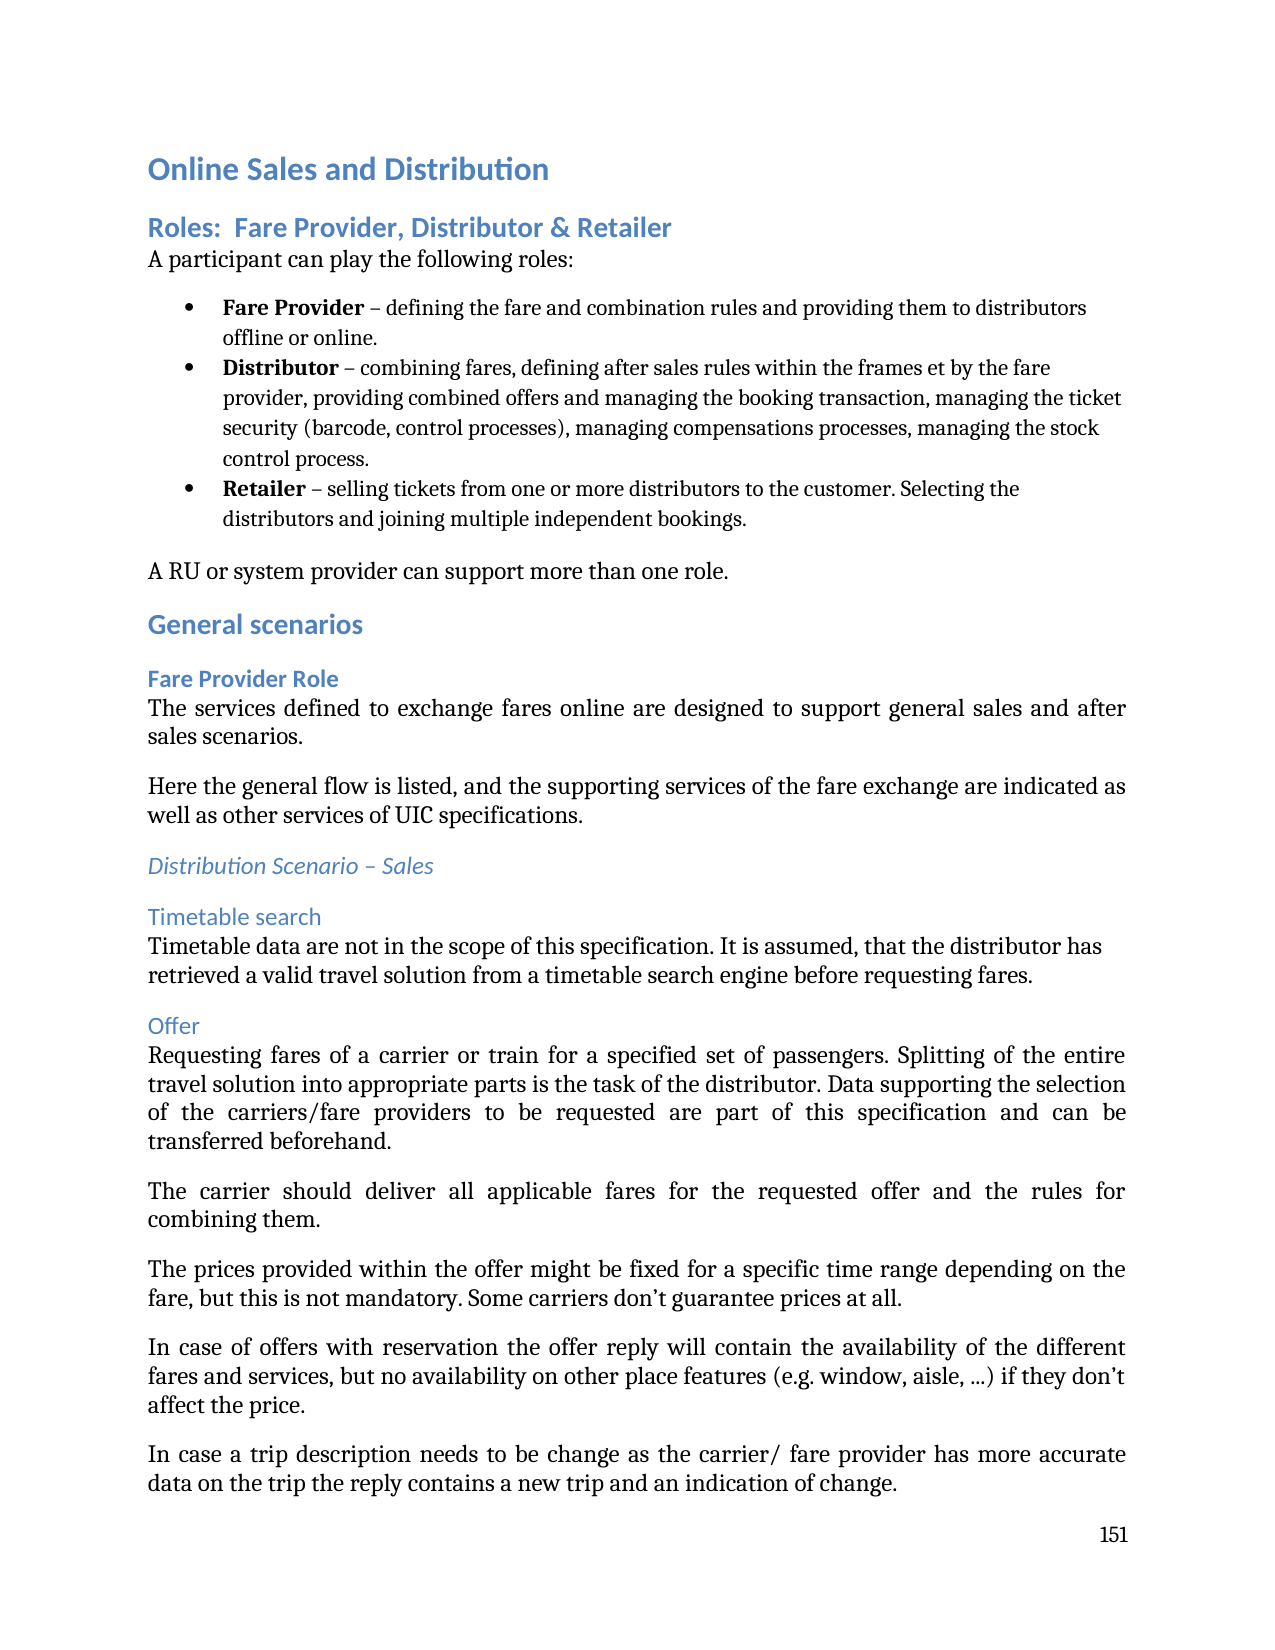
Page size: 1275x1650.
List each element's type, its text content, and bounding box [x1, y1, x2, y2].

subtitle Offer [148, 1010, 1127, 1041]
subtitle General scenarios [148, 606, 1127, 642]
text In case a trip description needs to be change as the carrier/ fare provider has more accurate data on the trip the reply contains a new trip and an indication of change. [148, 1440, 1127, 1498]
text A RU or system provider can support more than one role. [148, 557, 1127, 586]
text Timetable data are not in the scope of this specification. It is assumed, that the distributor has retrieved a valid travel solution from a timetable search engine before requesting fares. [148, 932, 1127, 989]
subtitle Timetable search [148, 901, 1127, 932]
text In case of offers with reservation the offer reply will contain the availability of the different fares and services, but no availability on other place features (e.g. window, aisle, ...) if they don’t affect the price. [148, 1333, 1127, 1419]
text Here the general flow is listed, and the supporting services of the fare exchange are indicated as well as other services of UIC specifications. [148, 772, 1127, 829]
text The prices provided within the offer might be fixed for a specific time range depending on the fare, but this is not mandatory. Some carriers don’t guarantee prices at all. [148, 1255, 1127, 1312]
list Fare Provider – defining the fare and combination rules and providing them to distributors offline or online. [185, 294, 1127, 351]
subtitle Fare Provider Role [148, 663, 1127, 693]
subtitle Distribution Scenario – Sales [148, 850, 1127, 881]
text The services defined to exchange fares online are designed to support general sales and after sales scenarios. [148, 693, 1127, 751]
text The carrier should deliver all applicable fares for the requested offer and the rules for combining them. [148, 1177, 1127, 1234]
list Retailer – selling tickets from one or more distributors to the customer. Selecting the distributors and joining multiple independent bookings. [185, 476, 1127, 532]
subtitle Online Sales and Distribution [148, 148, 1127, 188]
text Requesting fares of a carrier or train for a specified set of passengers. Splitting of the entire travel solution into appropriate parts is the task of the distributor. Data supporting the selection of the carriers/fare providers to be requested are part of this specification and can be transferred beforehand. [148, 1041, 1127, 1156]
subtitle Roles: Fare Provider, Distributor & Retailer [148, 209, 1127, 245]
list Distributor – combining fares, defining after sales rules within the frames et by the fare provider, providing combined offers and managing the booking transaction, managing the ticket security (barcode, control processes), managing compensations processes, managing the stock control process. [185, 355, 1127, 472]
text A participant can play the following roles: [148, 245, 1127, 273]
